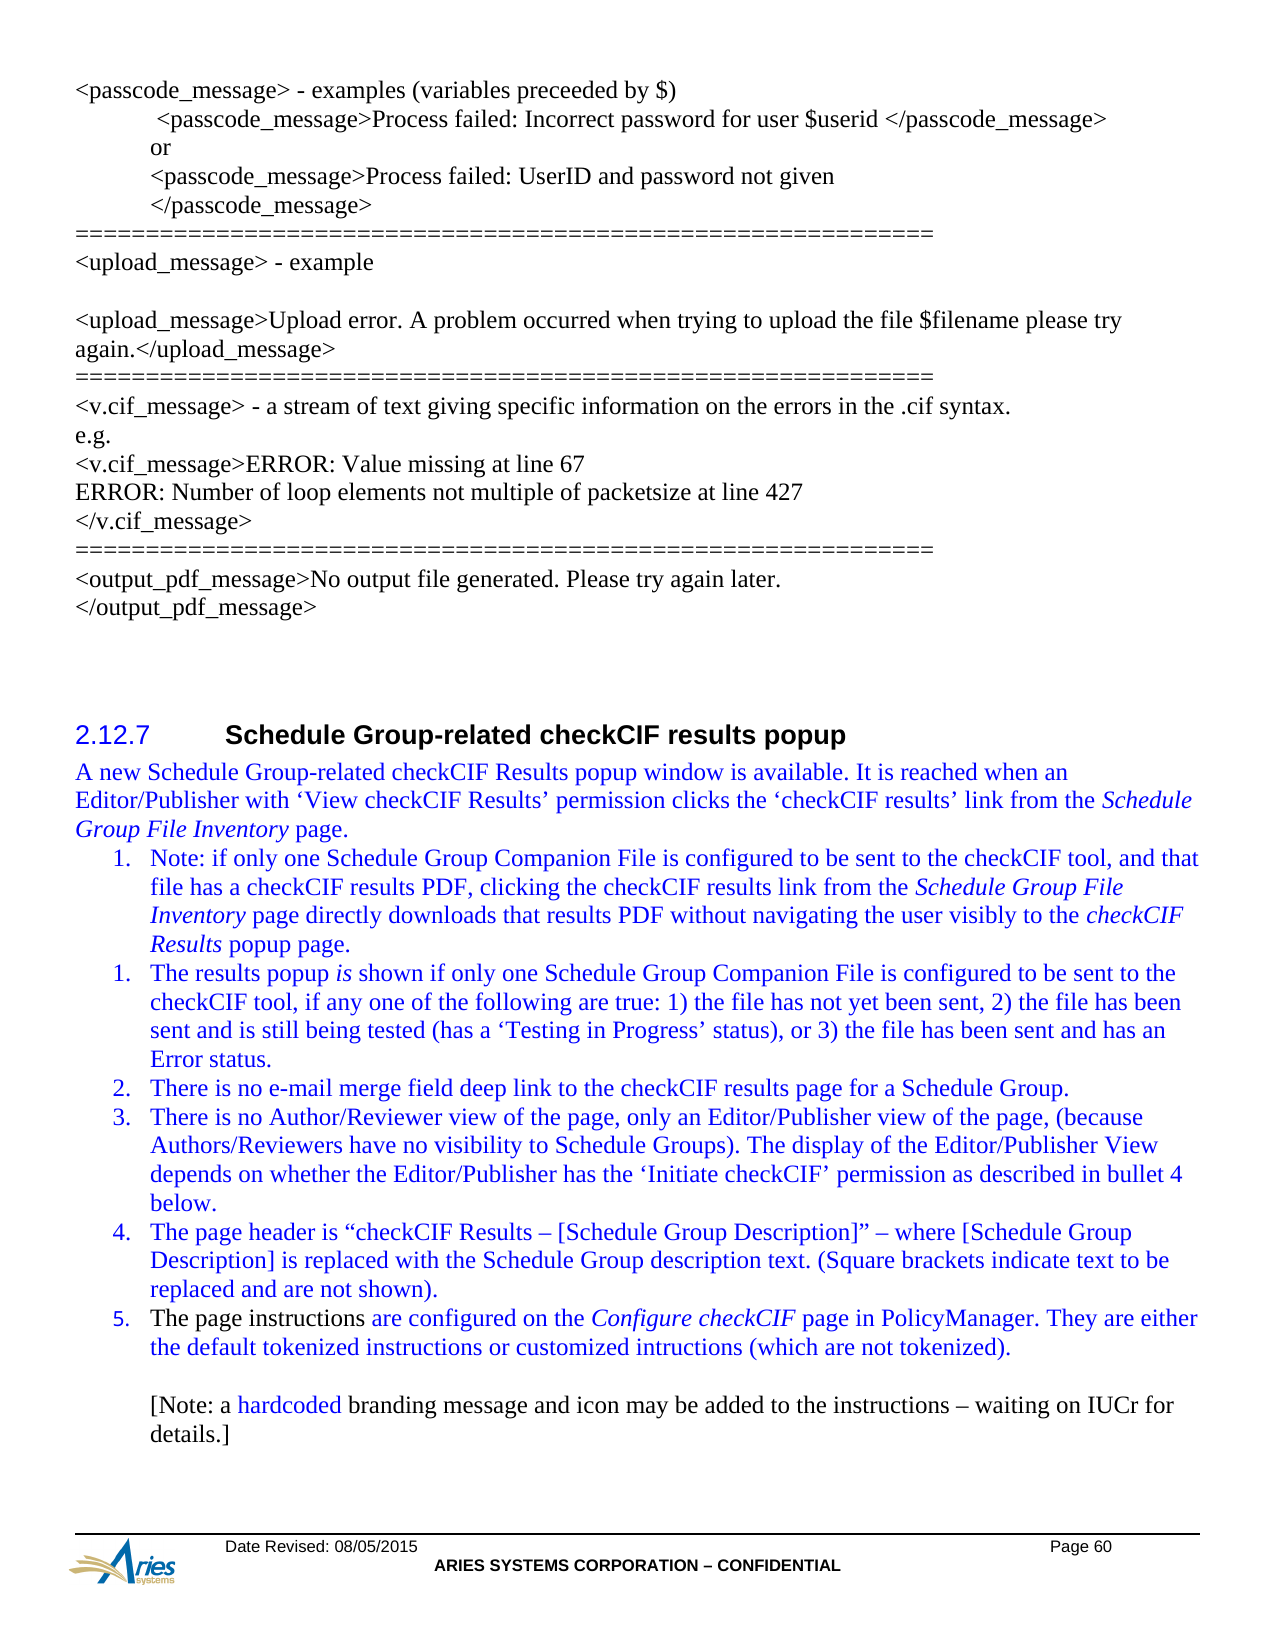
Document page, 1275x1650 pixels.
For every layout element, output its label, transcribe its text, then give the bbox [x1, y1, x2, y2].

text <upload_message> - example [75, 247, 1200, 276]
text </passcode_message> [150, 190, 1200, 219]
list The results popup is shown if only one Schedule Group Companion File is configured to be sent to the checkCIF tool, if any one of the following are true: 1) the file has not yet been sent, 2) the file has been sent and is still being tested (has a ‘Testing in Progress’ status), or 3) the file has been sent and has an Error status. [112, 958, 1200, 1073]
text or [150, 132, 1200, 161]
subtitle Schedule Group-related checkCIF results popup [75, 719, 1200, 751]
list The page header is “checkCIF Results – [Schedule Group Description]” – where [Schedule Group Description] is replaced with the Schedule Group description text. (Square brackets indicate text to be replaced and are not shown). [112, 1217, 1200, 1303]
text A new Schedule Group-related checkCIF Results popup window is available. It is reached when an Editor/Publisher with ‘View checkCIF Results’ permission clicks the ‘checkCIF results’ link from the Schedule Group File Inventory page. [75, 757, 1200, 843]
text <upload_message>Upload error. A problem occurred when trying to upload the file $filename please try again.</upload_message> [75, 305, 1200, 362]
text <passcode_message>Process failed: Incorrect password for user $userid </passcode_message> [150, 104, 1200, 132]
text <v.cif_message> - a stream of text giving specific information on the errors in the .cif syntax. [75, 391, 1200, 420]
text e.g. [75, 420, 1200, 449]
list Note: if only one Schedule Group Companion File is configured to be sent to the checkCIF tool, and that file has a checkCIF results PDF, clicking the checkCIF results link from the Schedule Group File Inventory page directly downloads that results PDF without navigating the user visibly to the checkCIF Results popup page. [112, 843, 1200, 958]
text <passcode_message>Process failed: UserID and password not given [150, 161, 1200, 190]
text ============================================================= [75, 535, 1200, 564]
text </output_pdf_message> [75, 592, 1200, 621]
list The page instructions are configured on the Configure checkCIF page in PolicyManager. They are either the default tokenized instructions or customized intructions (which are not tokenized). [112, 1303, 1200, 1361]
text <output_pdf_message>No output file generated. Please try again later. [75, 564, 1200, 592]
text <v.cif_message>ERROR: Value missing at line 67 [75, 449, 1200, 477]
picture [68, 1538, 175, 1585]
text ERROR: Number of loop elements not multiple of packetsize at line 427 [75, 477, 1200, 506]
list There is no e-mail merge field deep link to the checkCIF results page for a Schedule Group. [112, 1073, 1200, 1102]
list There is no Author/Reviewer view of the page, only an Editor/Publisher view of the page, (because Authors/Reviewers have no visibility to Schedule Groups). The display of the Editor/Publisher View depends on whether the Editor/Publisher has the ‘Initiate checkCIF’ permission as described in bullet 4 below. [112, 1102, 1200, 1217]
text <passcode_message> - examples (variables preceeded by $) [75, 75, 1200, 104]
text ============================================================= [75, 219, 1200, 247]
text </v.cif_message> [75, 506, 1200, 535]
text [Note: a hardcoded branding message and icon may be added to the instructions – waiting on IUCr for details.] [150, 1390, 1200, 1447]
text ============================================================= [75, 362, 1200, 391]
